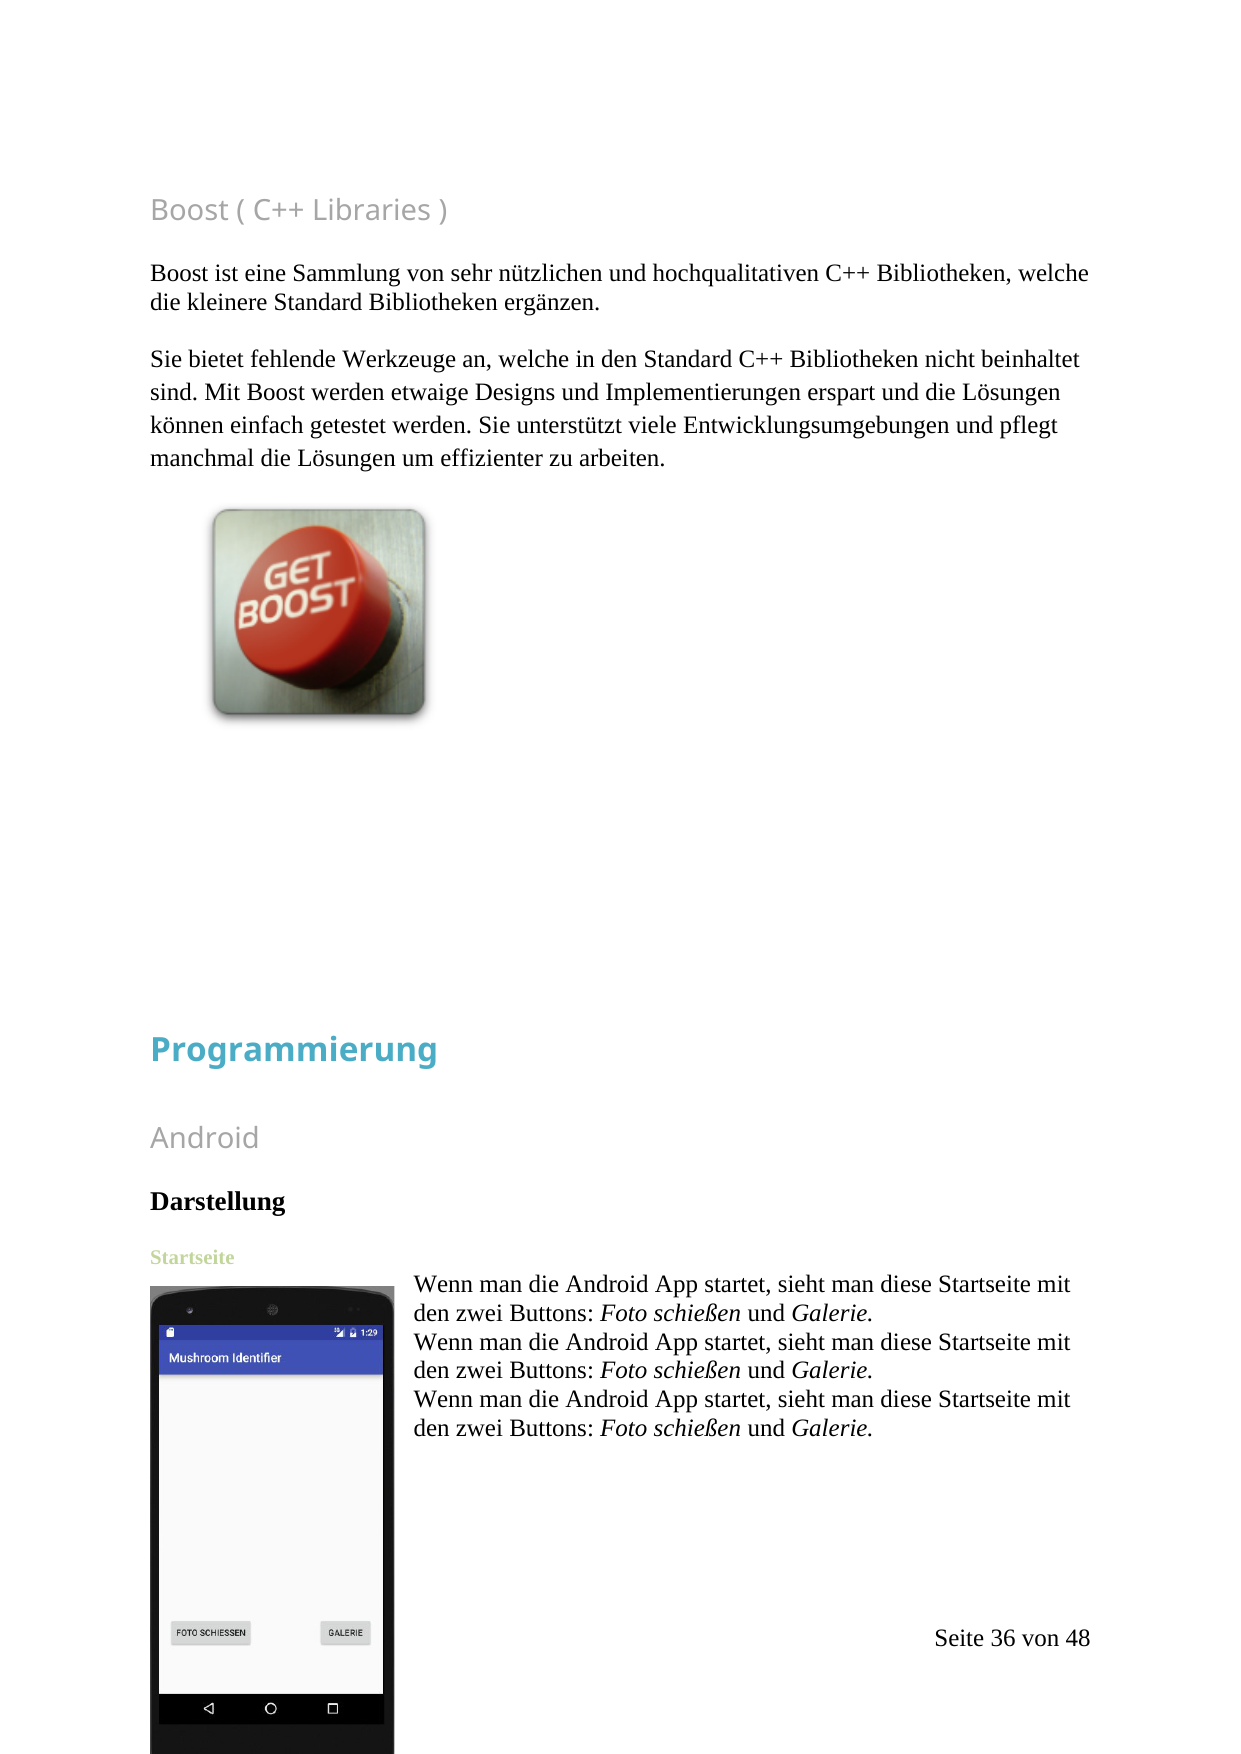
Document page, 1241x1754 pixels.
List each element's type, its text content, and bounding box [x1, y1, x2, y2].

text Wenn man die Android App startet, sieht man diese Startseite mit den zwei Buttons: Foto schießen und Galerie. [395, 1384, 1090, 1442]
text Startseite [150, 1245, 1090, 1269]
text Wenn man die Android App startet, sieht man diese Startseite mit den zwei Buttons: Foto schießen und Galerie. [395, 1327, 1090, 1384]
text Android [150, 1117, 1090, 1157]
text Wenn man die Android App startet, sieht man diese Startseite mit den zwei Buttons: Foto schießen und Galerie. [150, 1269, 1090, 1327]
text Programmierung [150, 1026, 1090, 1071]
picture [150, 497, 489, 732]
text Darstellung [150, 1185, 1090, 1216]
text Boost ist eine Sammlung von sehr nützlichen und hochqualitativen C++ Bibliotheken, welche die kleinere Standard Bibliotheken ergänzen. [150, 258, 1090, 316]
picture [150, 1286, 395, 1754]
text Sie bietet fehlende Werkzeuge an, welche in den Standard C++ Bibliotheken nicht beinhaltet sind. Mit Boost werden etwaige Designs und Implementierungen erspart und die Lösungen können einfach getestet werden. Sie unterstützt viele Entwicklungsumgebungen und pflegt manchmal die Lösungen um effizienter zu arbeiten. [150, 344, 1090, 472]
text Boost ( C++ Libraries ) [150, 190, 1090, 229]
